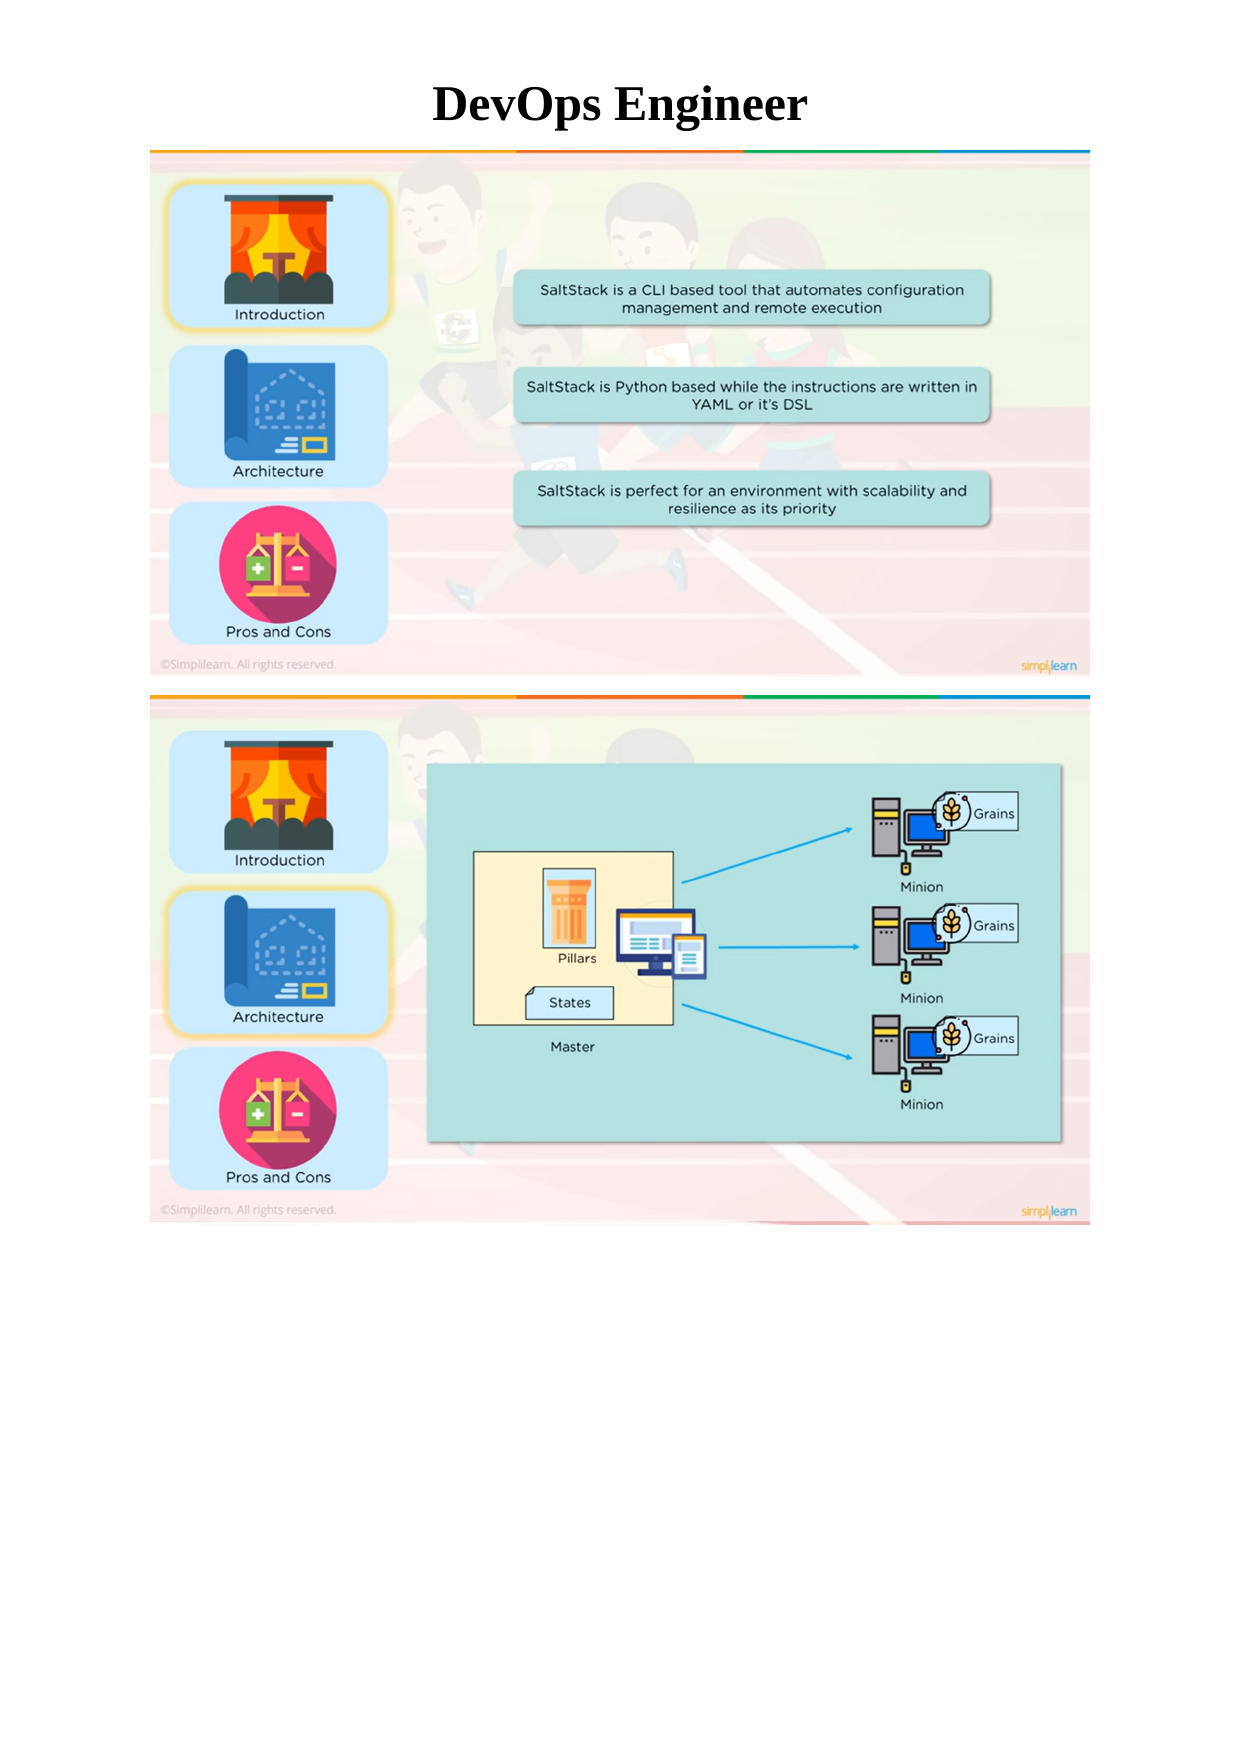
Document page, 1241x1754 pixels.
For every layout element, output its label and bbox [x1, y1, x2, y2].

picture [150, 695, 1091, 1225]
picture [150, 150, 1091, 677]
